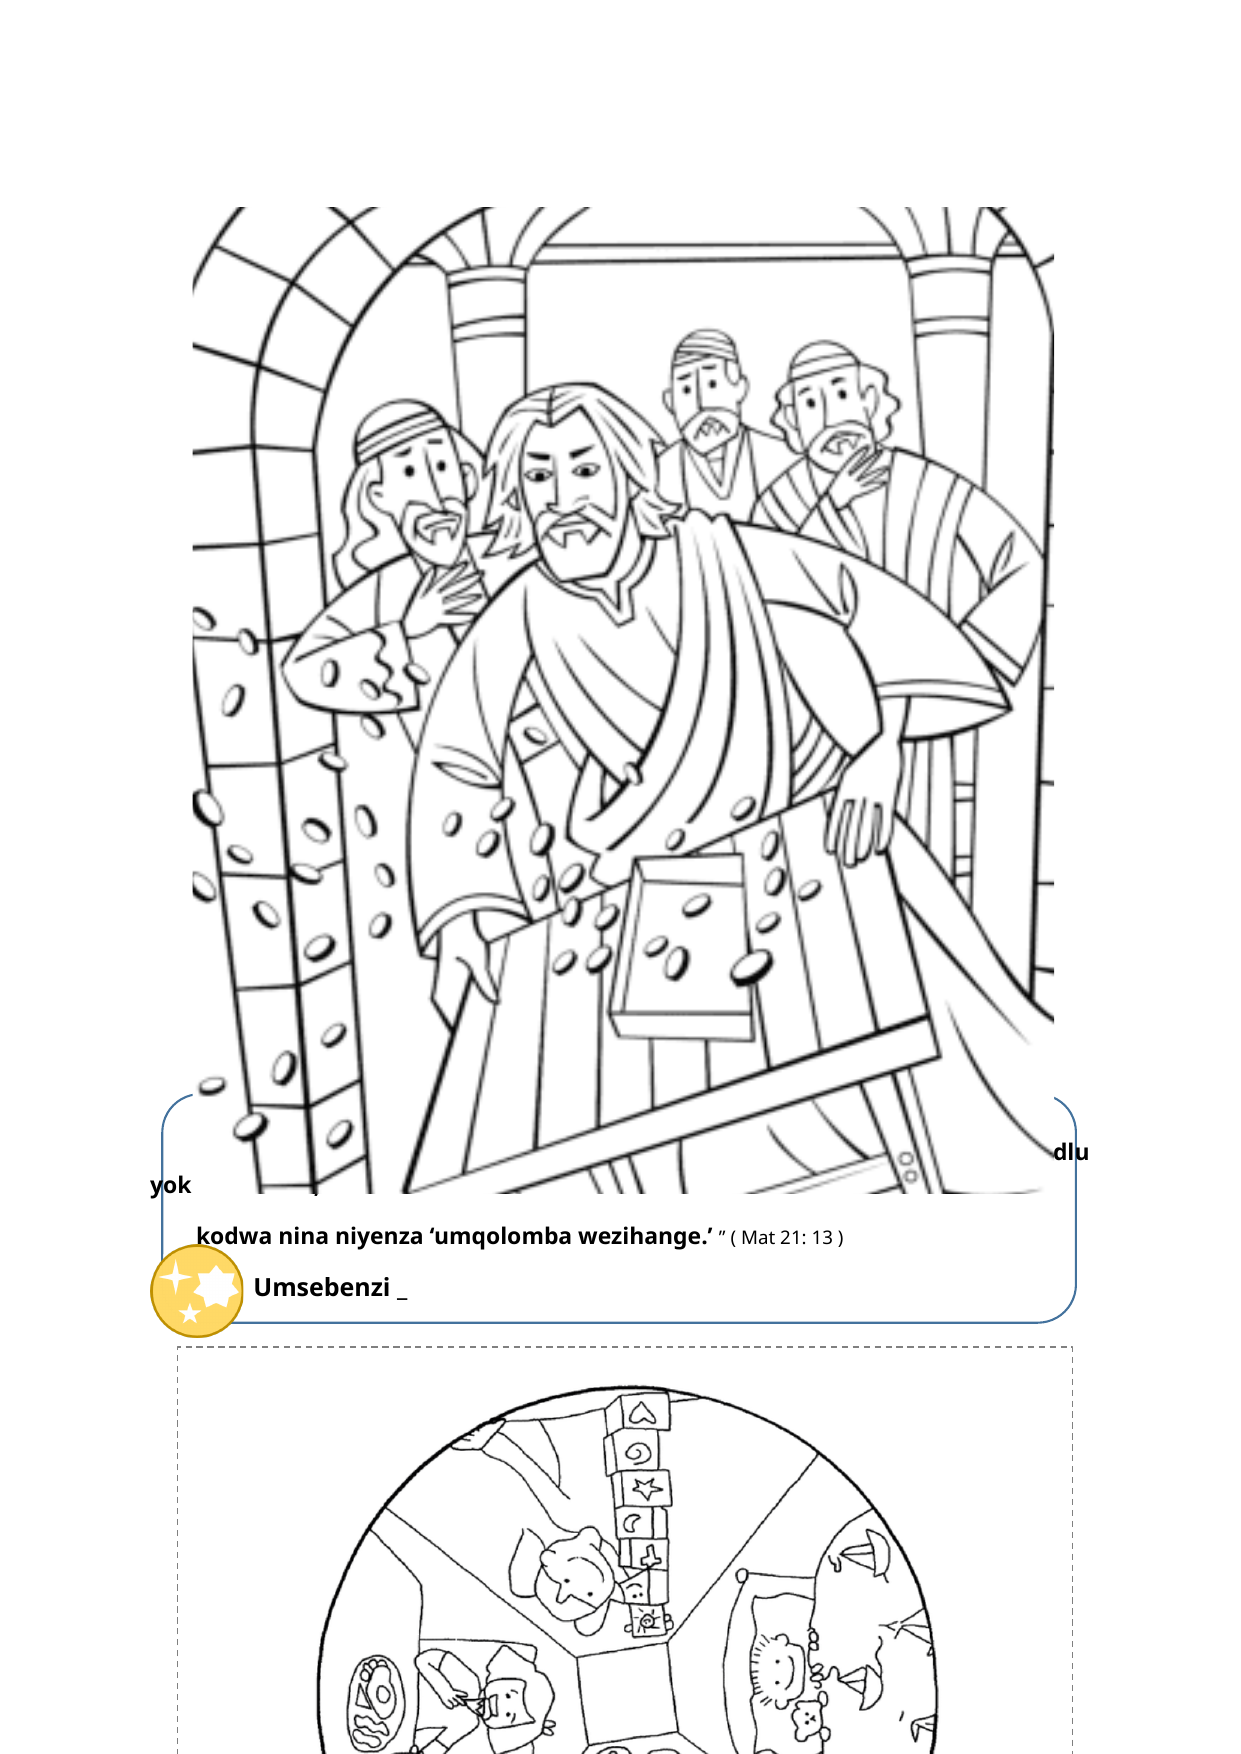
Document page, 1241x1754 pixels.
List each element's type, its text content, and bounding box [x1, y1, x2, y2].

picture [180, 1348, 1071, 1754]
text Umsebenzi _ [244, 1270, 1090, 1304]
picture [150, 1244, 244, 1338]
text Athi kubo, Kubhaliwe kwathiwa, Indlu yam iya kubizwa ngokuba yindlu yokuthandaza; [150, 1136, 1090, 1201]
picture [192, 207, 1055, 1194]
text kodwa nina niyenza ‘umqolomba wezihange.’ ” ( Mat 21: 13 ) [150, 1220, 1090, 1251]
